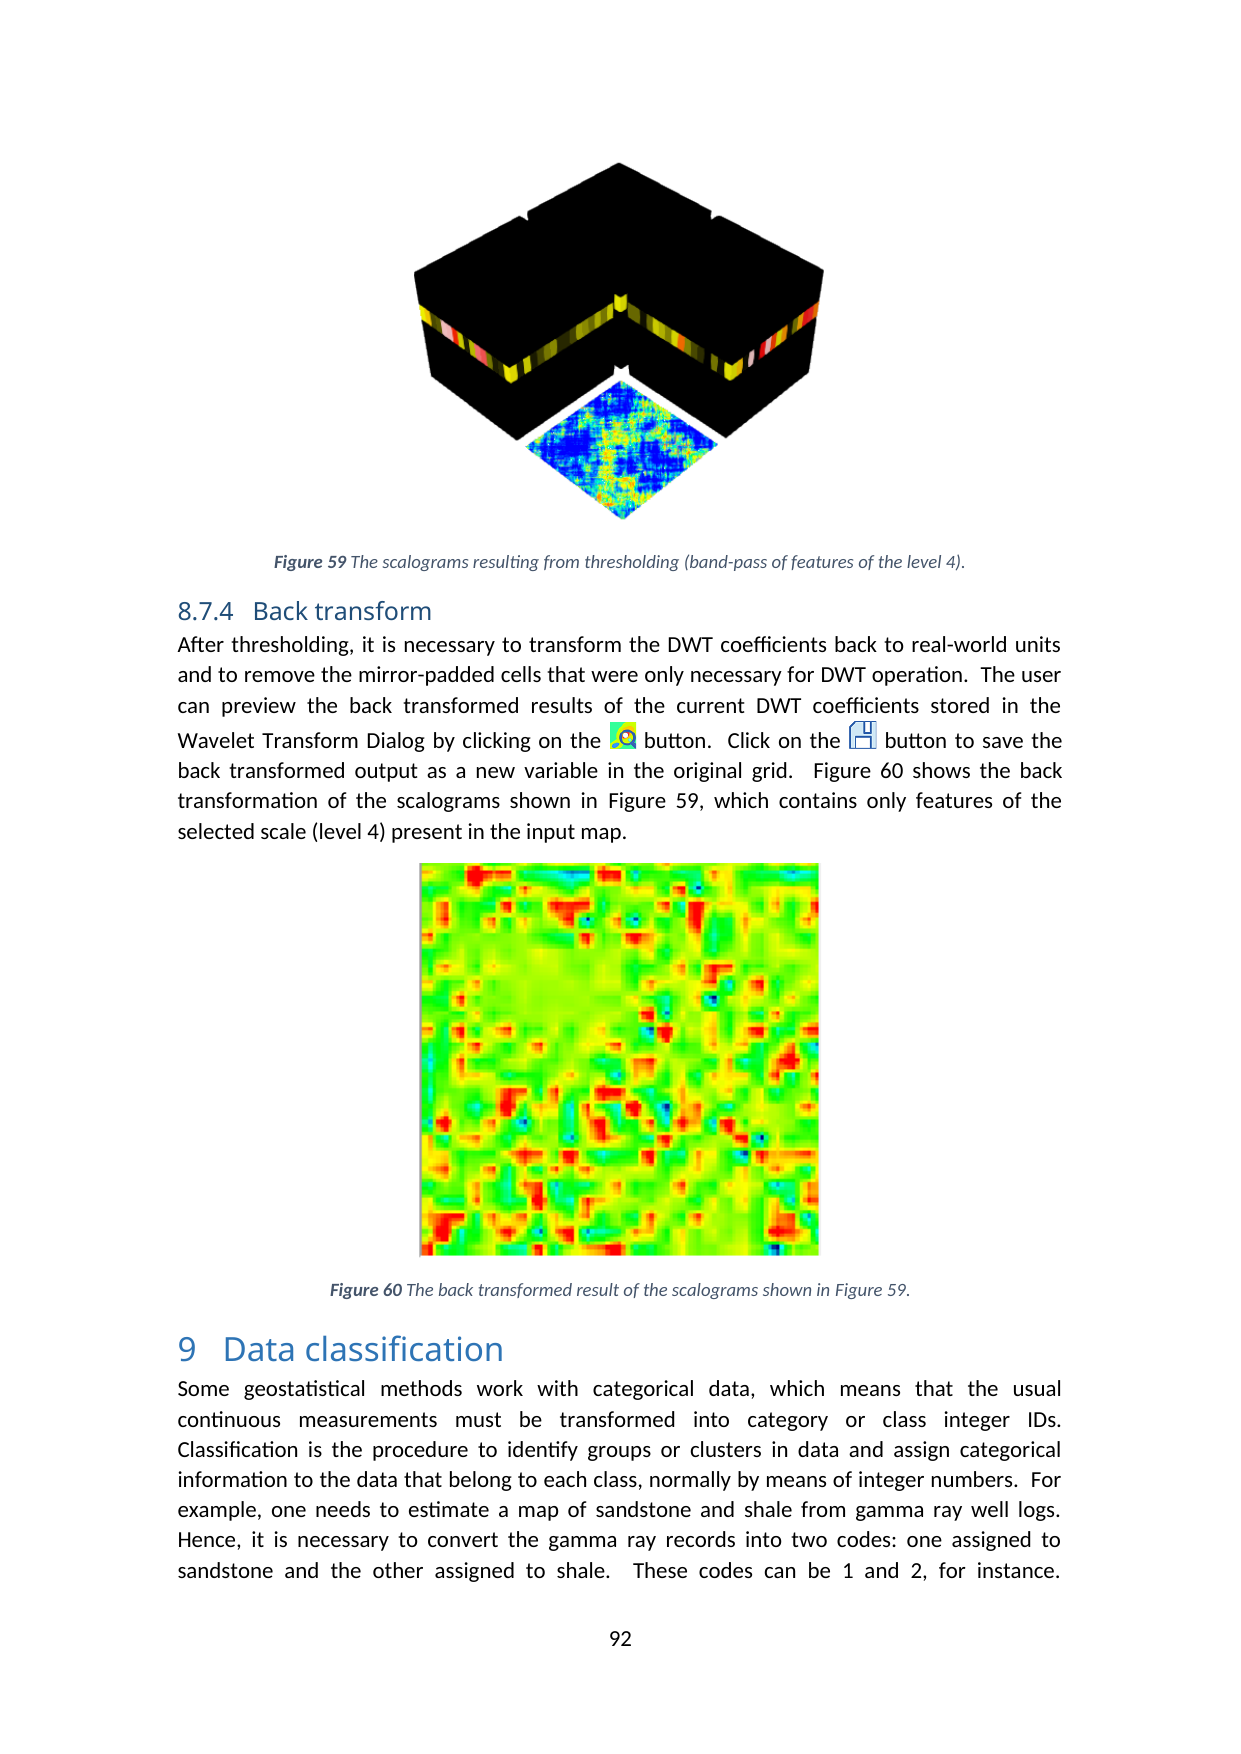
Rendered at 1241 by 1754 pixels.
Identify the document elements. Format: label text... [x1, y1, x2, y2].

picture [413, 147, 827, 531]
text Figure 60 The back transformed result of the scalograms shown in Figure 59. [177, 1278, 1063, 1301]
picture [419, 863, 822, 1259]
subtitle Data classification [177, 1326, 1063, 1371]
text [177, 1374, 1063, 1584]
text Figure 59 The scalograms resulting from thresholding (band-pass of features of the level 4). [177, 550, 1063, 573]
text After thresholding, it is necessary to transform the DWT coefficients back to real-world units and to remove the mirror-padded cells that were only necessary for DWT operation. The user can preview the back transformed results of the current DWT coefficients stored in the Wavelet Transform Dialog by clicking on the button. Click on the button to save the back transformed output as a new variable in the original grid. Figure 60 shows the back transformation of the scalograms shown in Figure 59, which contains only features of the selected scale (level 4) present in the input map. [177, 630, 1063, 845]
picture [849, 721, 877, 749]
picture [610, 722, 637, 749]
subtitle Back transform [177, 594, 1063, 628]
